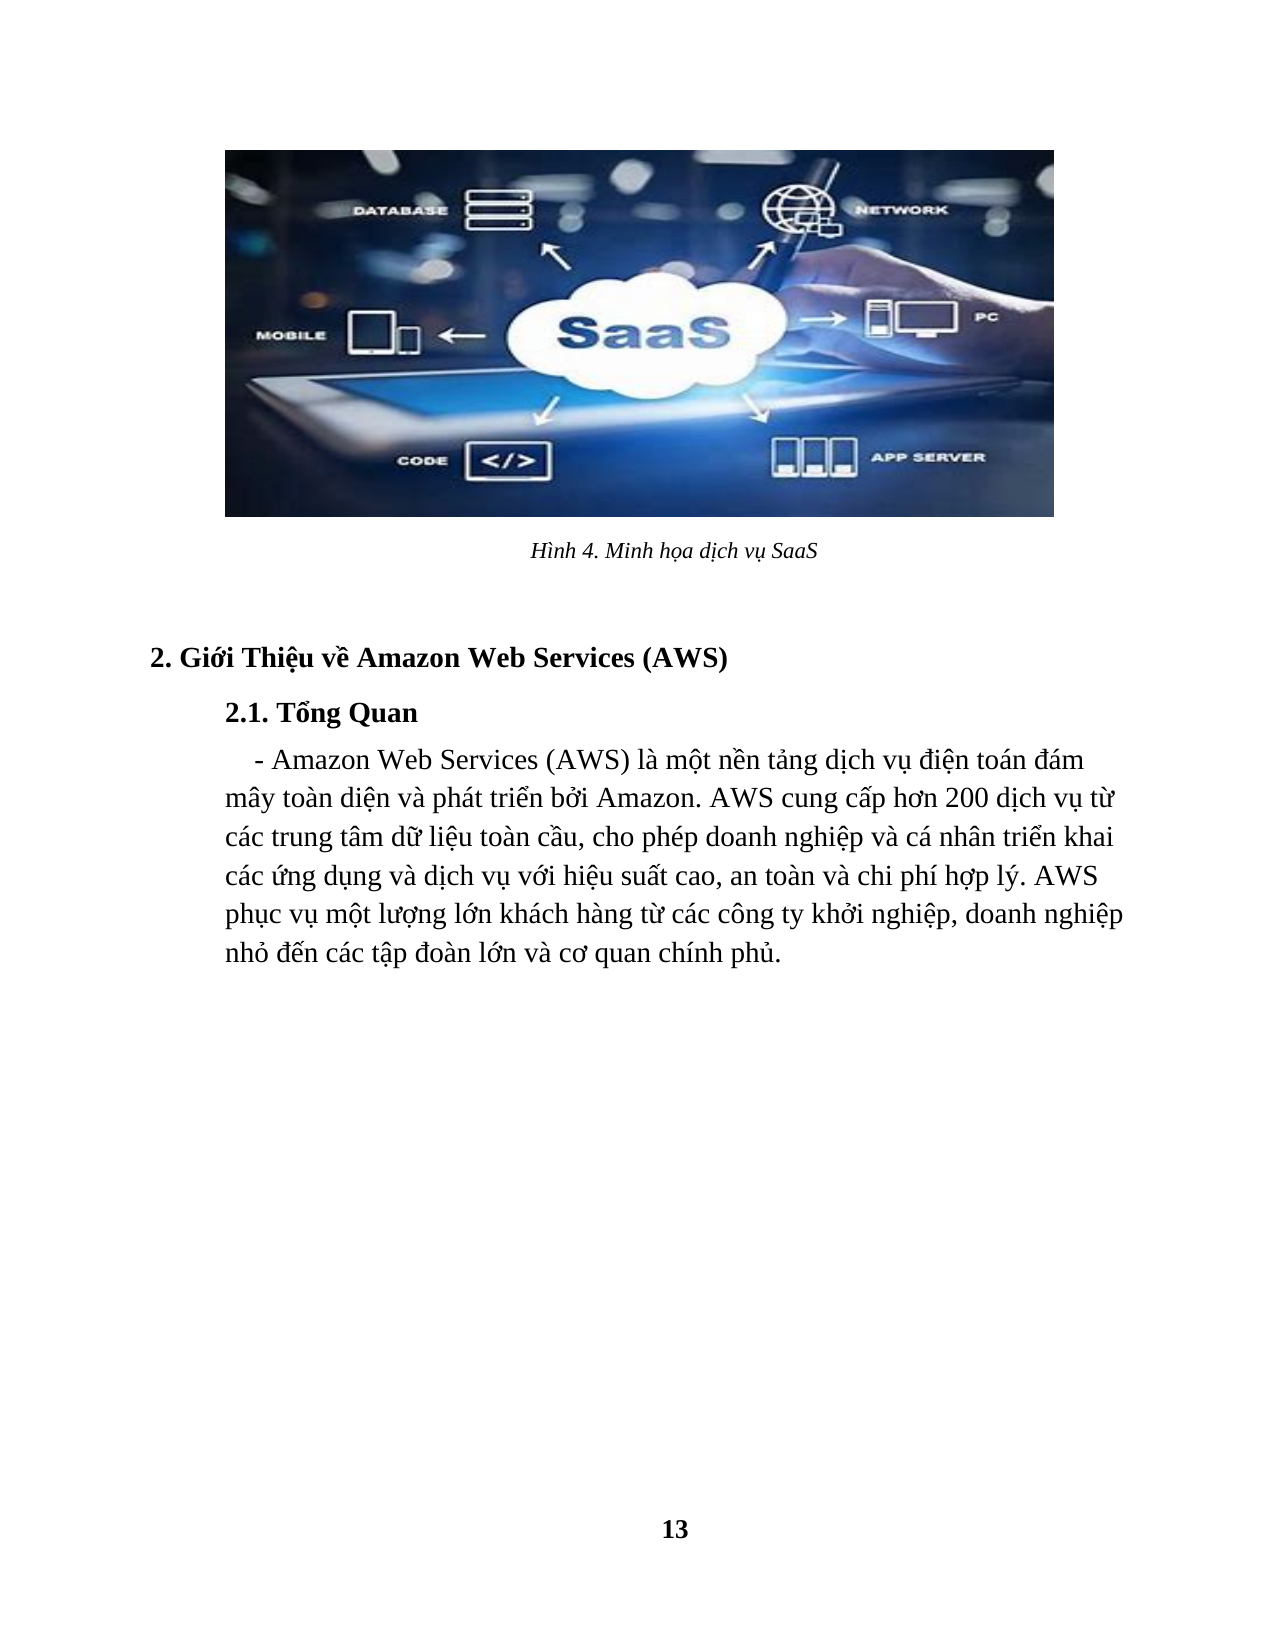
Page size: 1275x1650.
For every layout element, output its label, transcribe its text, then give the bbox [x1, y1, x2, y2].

text - Amazon Web Services (AWS) là một nền tảng dịch vụ điện toán đám mây toàn diện và phát triển bởi Amazon. AWS cung cấp hơn 200 dịch vụ từ các trung tâm dữ liệu toàn cầu, cho phép doanh nghiệp và cá nhân triển khai các ứng dụng và dịch vụ với hiệu suất cao, an toàn và chi phí hợp lý. AWS phục vụ một lượng lớn khách hàng từ các công ty khởi nghiệp, doanh nghiệp nhỏ đến các tập đoàn lớn và cơ quan chính phủ. [225, 742, 1125, 968]
picture [225, 150, 1054, 517]
text Hình 4. Minh họa dịch vụ SaaS [150, 537, 1125, 564]
subtitle 2.1. Tổng Quan [150, 695, 1125, 729]
subtitle 2. Giới Thiệu về Amazon Web Services (AWS) [150, 640, 1125, 673]
